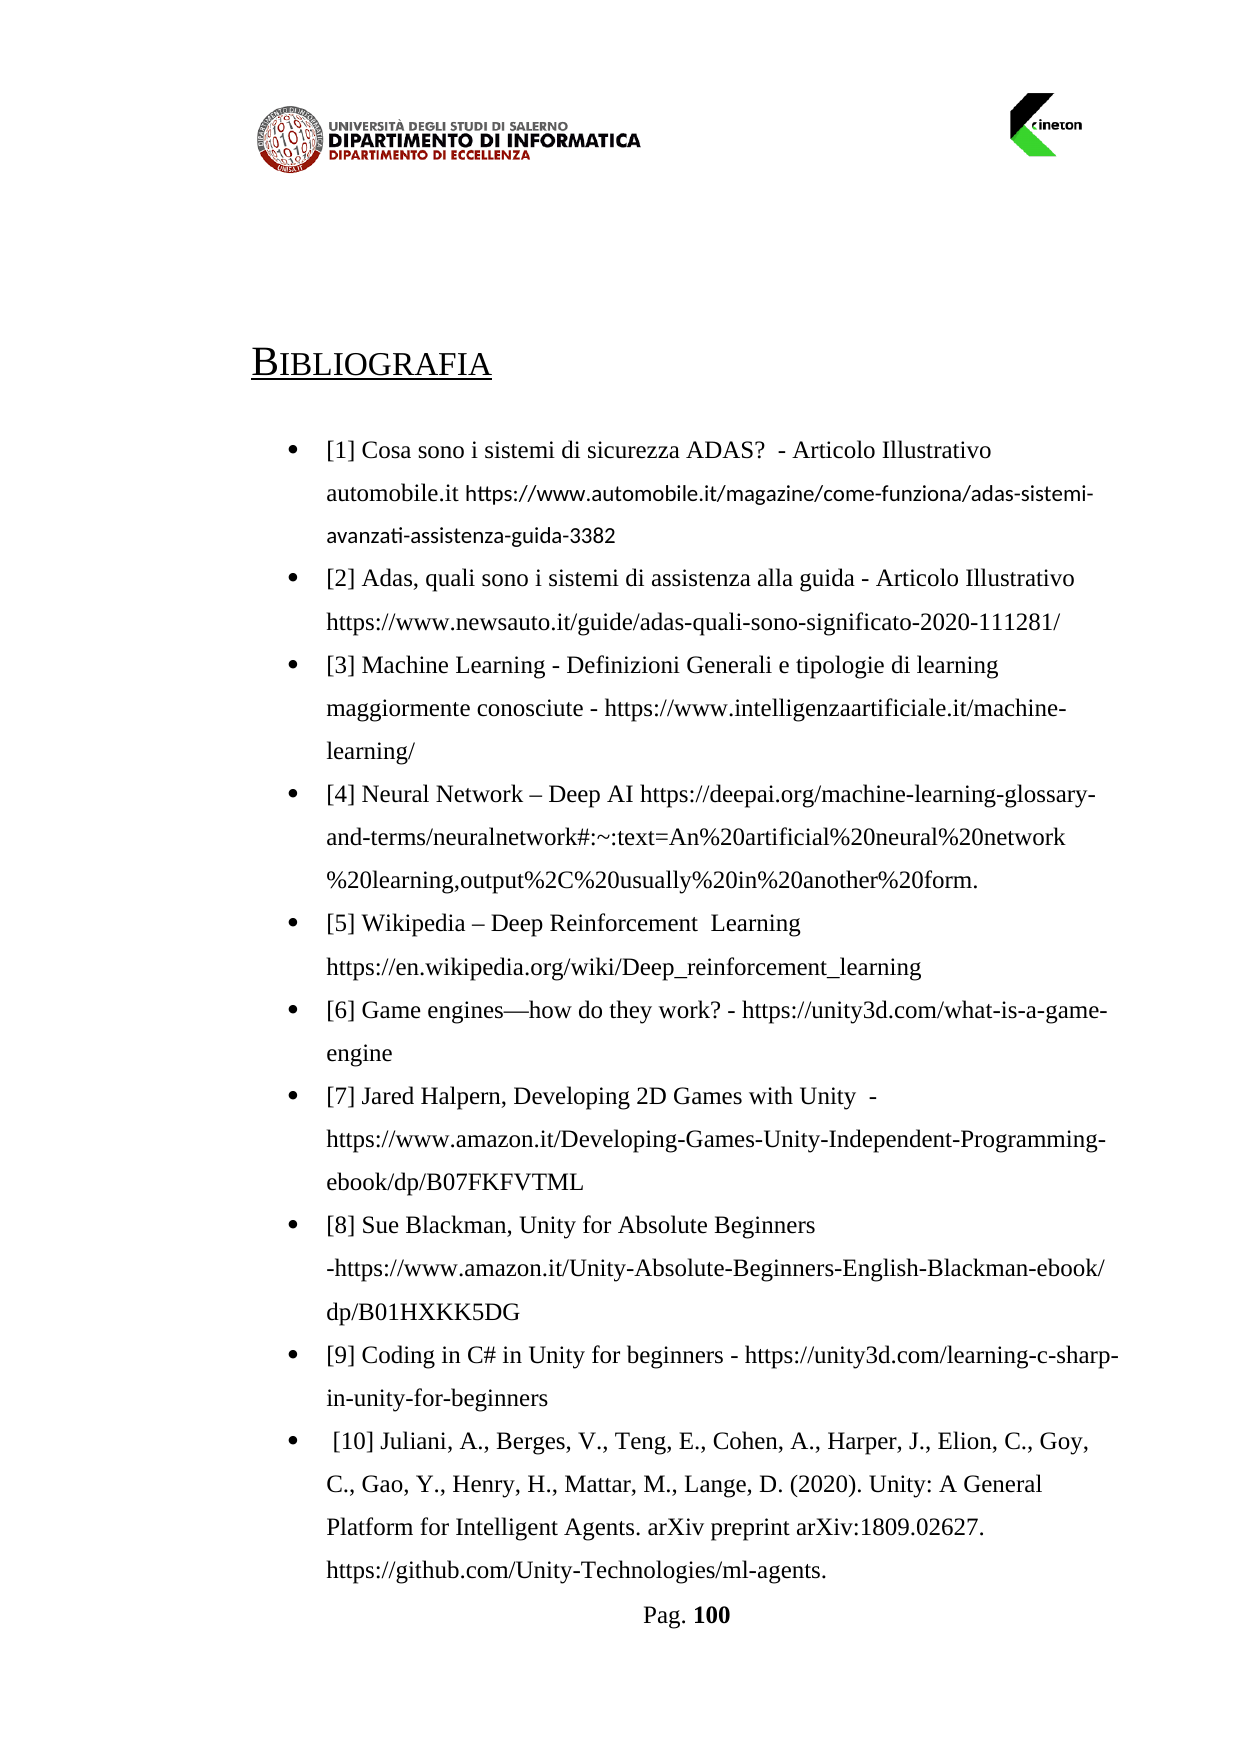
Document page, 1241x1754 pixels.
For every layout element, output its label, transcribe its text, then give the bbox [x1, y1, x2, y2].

list [8] Sue Blackman, Unity for Absolute Beginners -https://www.amazon.it/Unity-Absolute-Beginners-English-Blackman-ebook/dp/B01HXKK5DG [288, 1210, 1122, 1325]
list [10] Juliani, A., Berges, V., Teng, E., Cohen, A., Harper, J., Elion, C., Goy, C., Gao, Y., Henry, H., Mattar, M., Lange, D. (2020). Unity: A General Platform for Intelligent Agents. arXiv preprint arXiv:1809.02627. https://github.com/Unity-Technologies/ml-agents. [288, 1426, 1122, 1584]
picture [987, 73, 1102, 177]
list [7] Jared Halpern, Developing 2D Games with Unity - https://www.amazon.it/Developing-Games-Unity-Independent-Programming-ebook/dp/B07FKFVTML [288, 1081, 1122, 1196]
list [9] Coding in C# in Unity for beginners - https://unity3d.com/learning-c-sharp-in-unity-for-beginners [288, 1340, 1122, 1412]
list [3] Machine Learning - Definizioni Generali e tipologie di learning maggiormente conosciute - https://www.intelligenzaartificiale.it/machine-learning/ [288, 650, 1122, 765]
list [1] Cosa sono i sistemi di sicurezza ADAS? - Articolo Illustrativo automobile.it https://www.automobile.it/magazine/come-funziona/adas-sistemi-avanzati-assistenza-guida-3382 [288, 435, 1122, 549]
subtitle Bibliografia [251, 336, 1122, 384]
list [4] Neural Network – Deep AI https://deepai.org/machine-learning-glossary-and-terms/neuralnetwork#:~:text=An%20artificial%20neural%20network%20learning,output%2C%20usually%20in%20another%20form. [288, 779, 1122, 894]
list [2] Adas, quali sono i sistemi di assistenza alla guida - Articolo Illustrativo https://www.newsauto.it/guide/adas-quali-sono-significato-2020-111281/ [288, 563, 1122, 635]
list [6] Game engines—how do they work? - https://unity3d.com/what-is-a-game-engine [288, 995, 1122, 1067]
picture [251, 102, 645, 177]
list [5] Wikipedia – Deep Reinforcement Learning https://en.wikipedia.org/wiki/Deep_reinforcement_learning [288, 908, 1122, 980]
